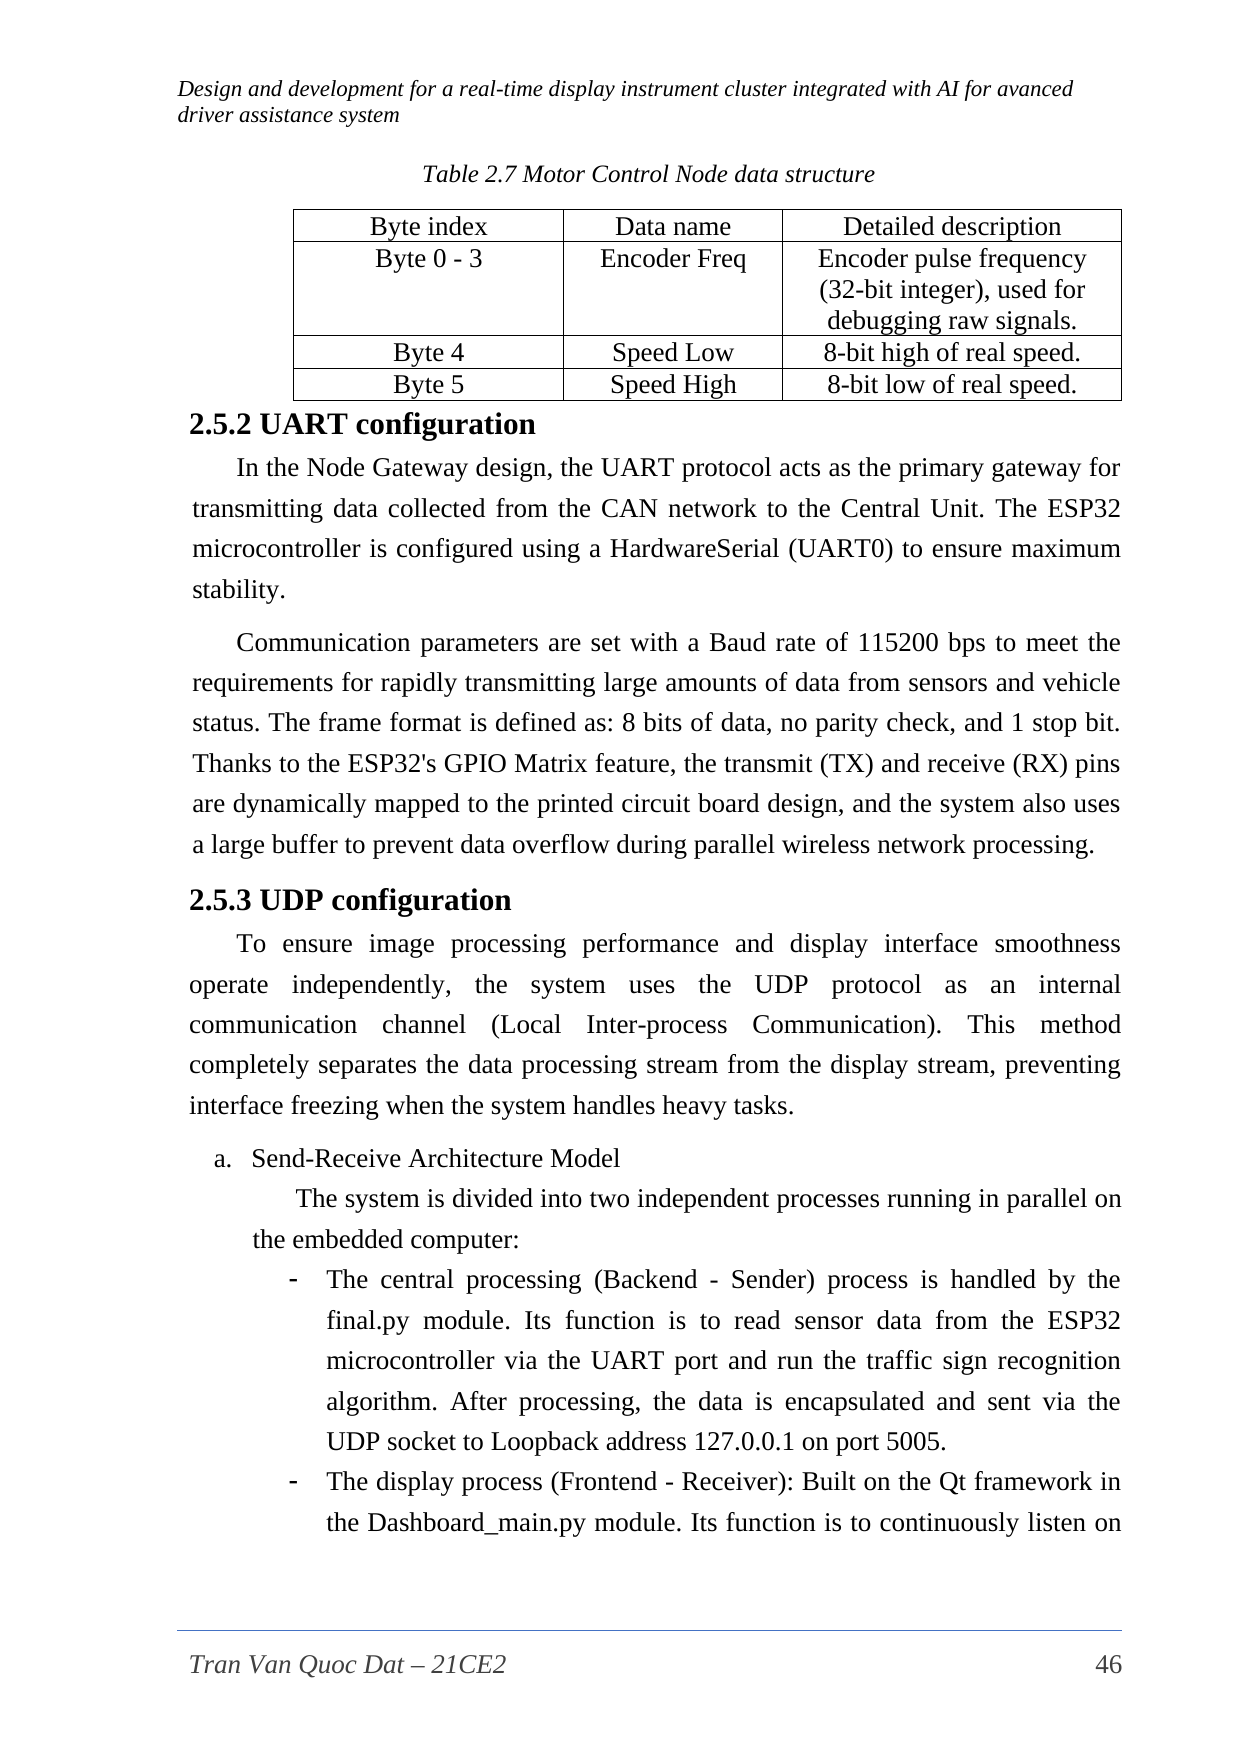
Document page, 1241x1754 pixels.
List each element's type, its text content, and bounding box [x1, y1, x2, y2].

table_header Byte index [294, 210, 563, 241]
subtitle 2.5.2 UART configuration [189, 405, 1122, 441]
table_cell Byte 0 - 3 [294, 242, 563, 335]
list The system is divided into two independent processes running in parallel on the embedded computer: [252, 1182, 1122, 1254]
table_cell Encoder pulse frequency (32-bit integer), used for debugging raw signals. [783, 242, 1121, 335]
table_cell Byte 4 [294, 336, 563, 367]
text Communication parameters are set with a Baud rate of 115200 bps to meet the requirements for rapidly transmitting large amounts of data from sensors and vehicle status. The frame format is defined as: 8 bits of data, no parity check, and 1 stop bit. Thanks to the ESP32's GPIO Matrix feature, the transmit (TX) and receive (RX) pins are dynamically mapped to the printed circuit board design, and the system also uses a large buffer to prevent data overflow during parallel wireless network processing. [192, 626, 1122, 859]
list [288, 1465, 1122, 1537]
table_cell 8-bit high of real speed. [783, 336, 1121, 367]
text Table 2.7 Motor Control Node data structure [177, 159, 1122, 188]
table_cell Speed Low [564, 336, 782, 367]
table_cell Encoder Freq [564, 242, 782, 335]
list Send-Receive Architecture Model [213, 1142, 1122, 1173]
table_cell Byte 5 [294, 369, 563, 400]
subtitle 2.5.3 UDP configuration [189, 881, 1122, 917]
text To ensure image processing performance and display interface smoothness operate independently, the system uses the UDP protocol as an internal communication channel (Local Inter-process Communication). This method completely separates the data processing stream from the display stream, preventing interface freezing when the system handles heavy tasks. [189, 927, 1122, 1120]
text In the Node Gateway design, the UART protocol acts as the primary gateway for transmitting data collected from the CAN network to the Central Unit. The ESP32 microcontroller is configured using a HardwareSerial (UART0) to ensure maximum stability. [192, 452, 1122, 604]
table_header Data name [564, 210, 782, 241]
table_cell 8-bit low of real speed. [783, 369, 1121, 400]
table_cell Speed High [564, 369, 782, 400]
list The central processing (Backend - Sender) process is handled by the final.py module. Its function is to read sensor data from the ESP32 microcontroller via the UART port and run the traffic sign recognition algorithm. After processing, the data is encapsulated and sent via the UDP socket to Loopback address 127.0.0.1 on port 5005. [288, 1263, 1122, 1456]
table_header Detailed description [783, 210, 1121, 241]
